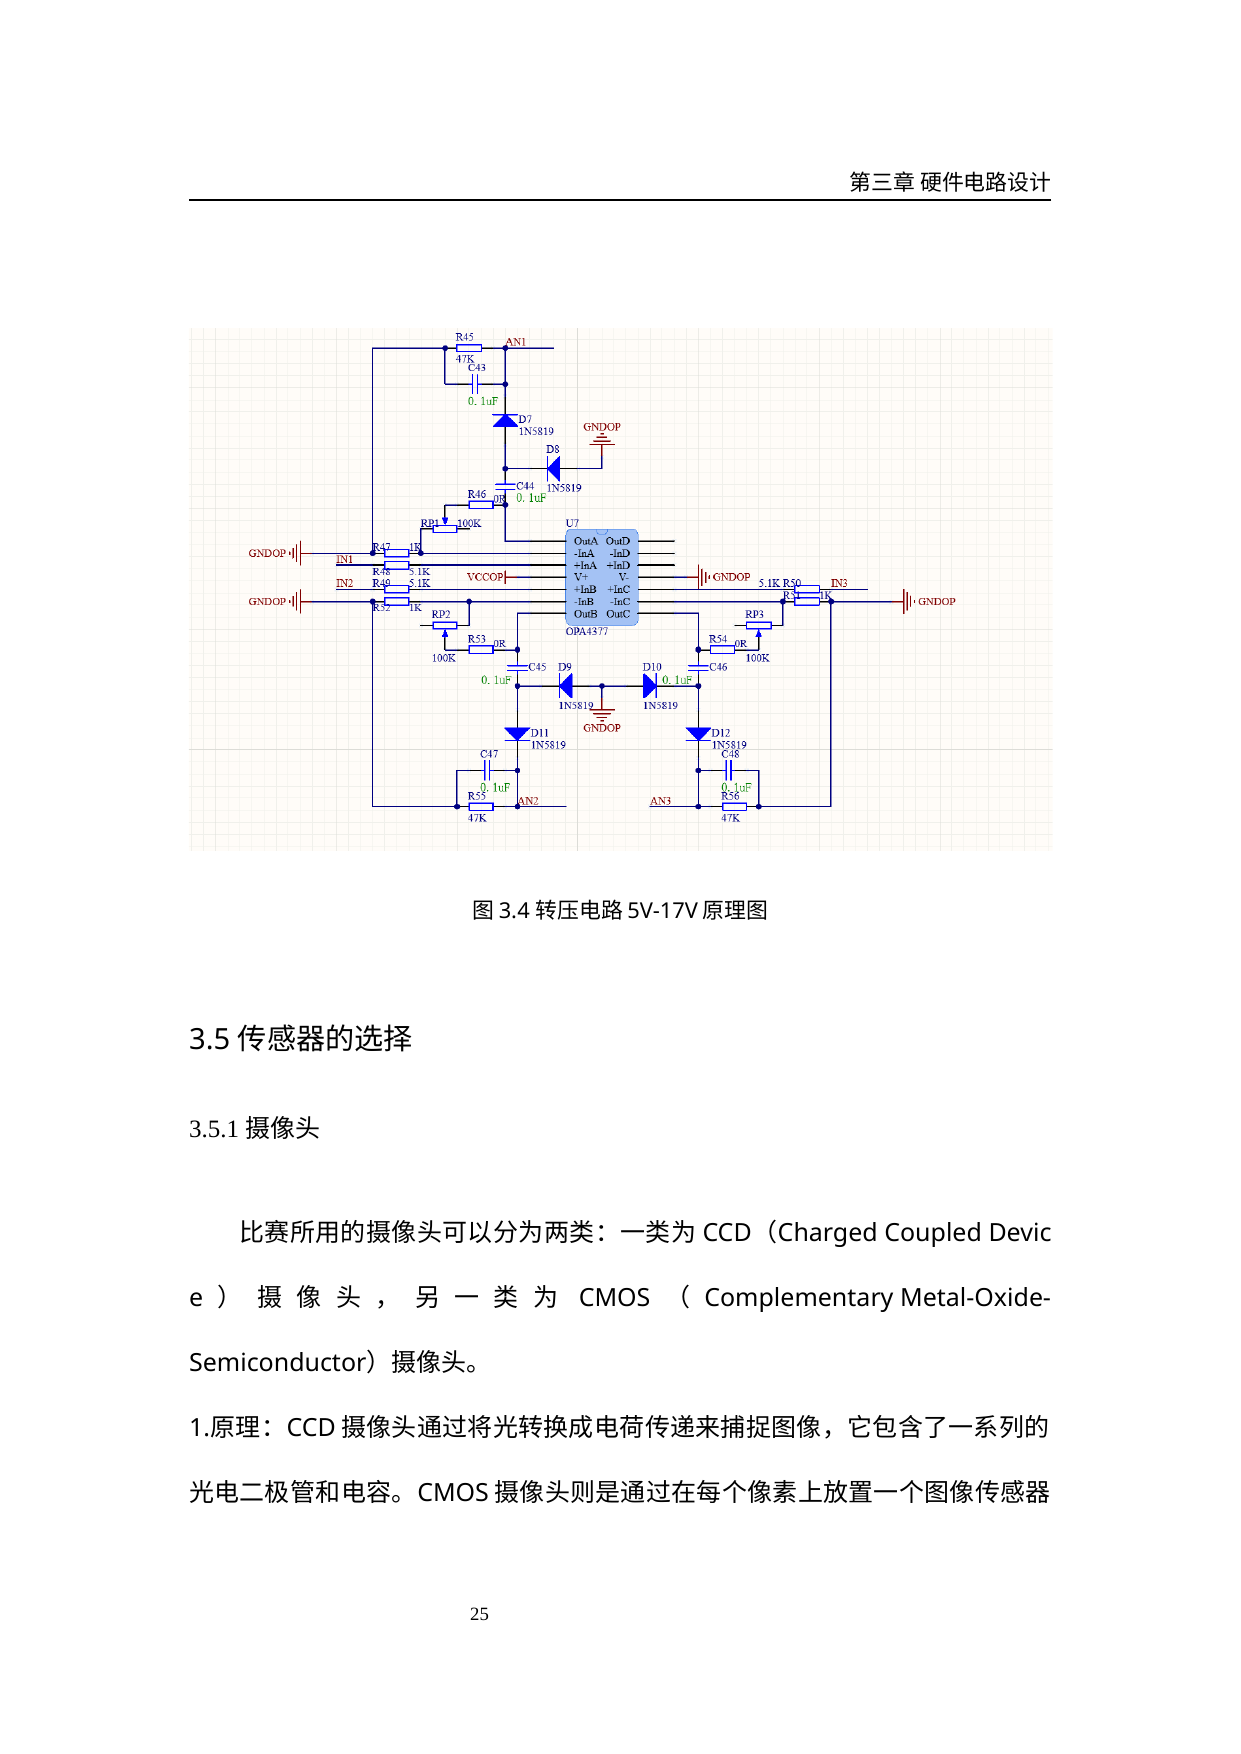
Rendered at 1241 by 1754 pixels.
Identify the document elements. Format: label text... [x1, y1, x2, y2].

picture [188, 328, 1053, 851]
subtitle 3.5.1 摄像头 [189, 1094, 1051, 1159]
subtitle 3.5 传感器的选择 [189, 1004, 1051, 1069]
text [189, 1198, 1051, 1523]
text 图3.4 转压电路5V-17V原理图 [189, 893, 1051, 926]
